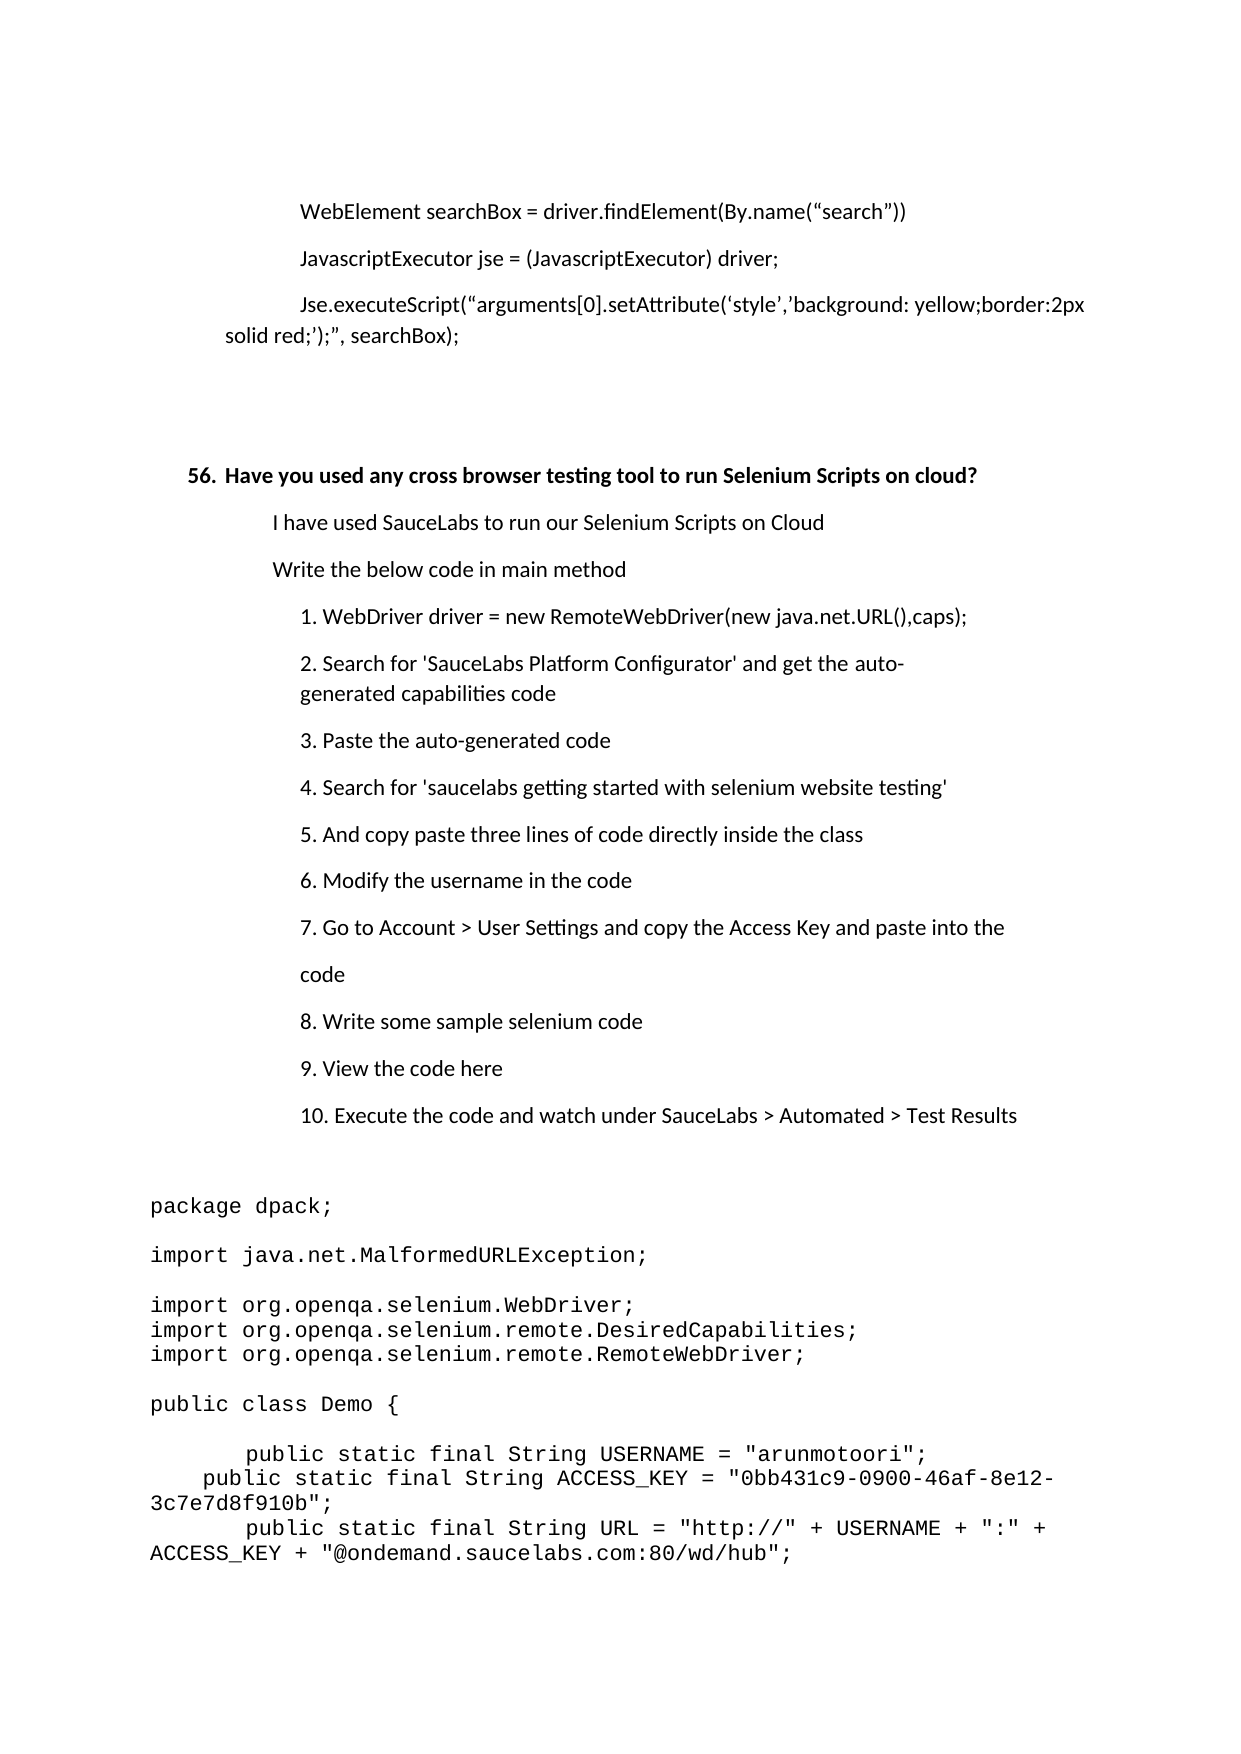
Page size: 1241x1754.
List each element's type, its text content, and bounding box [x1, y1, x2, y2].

text package dpack; [150, 1195, 1090, 1219]
text 2. Search for 'SauceLabs Platform Configurator' and get the auto- generated capabilities code [300, 649, 1090, 707]
text public static final String USERNAME = "arunmotoori"; [150, 1443, 1090, 1467]
text import org.openqa.selenium.WebDriver; [150, 1294, 1090, 1319]
text I have used SauceLabs to run our Selenium Scripts on Cloud [272, 508, 1090, 536]
text public static final String URL = "http://" + USERNAME + ":" + ACCESS_KEY + "@ondemand.saucelabs.com:80/wd/hub"; [150, 1517, 1090, 1567]
text import org.openqa.selenium.remote.DesiredCapabilities; [150, 1319, 1090, 1343]
text code [272, 960, 1090, 988]
text 10. Execute the code and watch under SauceLabs > Automated > Test Results [272, 1101, 1090, 1129]
text Jse.executeScript(“arguments[0].setAttribute(‘style’,’background: yellow;border:2px solid red;’);”, searchBox); [225, 291, 1090, 349]
text 5. And copy paste three lines of code directly inside the class [272, 820, 1090, 848]
text 7. Go to Account > User Settings and copy the Access Key and paste into the [272, 913, 1090, 942]
text Write the below code in main method [272, 555, 1090, 583]
text public static final String ACCESS_KEY = "0bb431c9-0900-46af-8e12-3c7e7d8f910b"; [150, 1467, 1090, 1517]
text import java.net.MalformedURLException; [150, 1244, 1090, 1269]
text 6. Modify the username in the code [272, 867, 1090, 895]
list Have you used any cross browser testing tool to run Selenium Scripts on cloud? [187, 461, 1090, 489]
text 1. WebDriver driver = new RemoteWebDriver(new java.net.URL(),caps); [272, 602, 1090, 630]
text 9. View the code here [272, 1054, 1090, 1082]
text WebElement searchBox = driver.findElement(By.name(“search”)) [300, 197, 1090, 225]
text JavascriptExecutor jse = (JavascriptExecutor) driver; [225, 244, 1090, 272]
text 3. Paste the auto-generated code [272, 726, 1090, 754]
text 8. Write some sample selenium code [272, 1007, 1090, 1035]
text 4. Search for 'saucelabs getting started with selenium website testing' [272, 773, 1090, 801]
text public class Demo { [150, 1393, 1090, 1418]
text import org.openqa.selenium.remote.RemoteWebDriver; [150, 1343, 1090, 1368]
